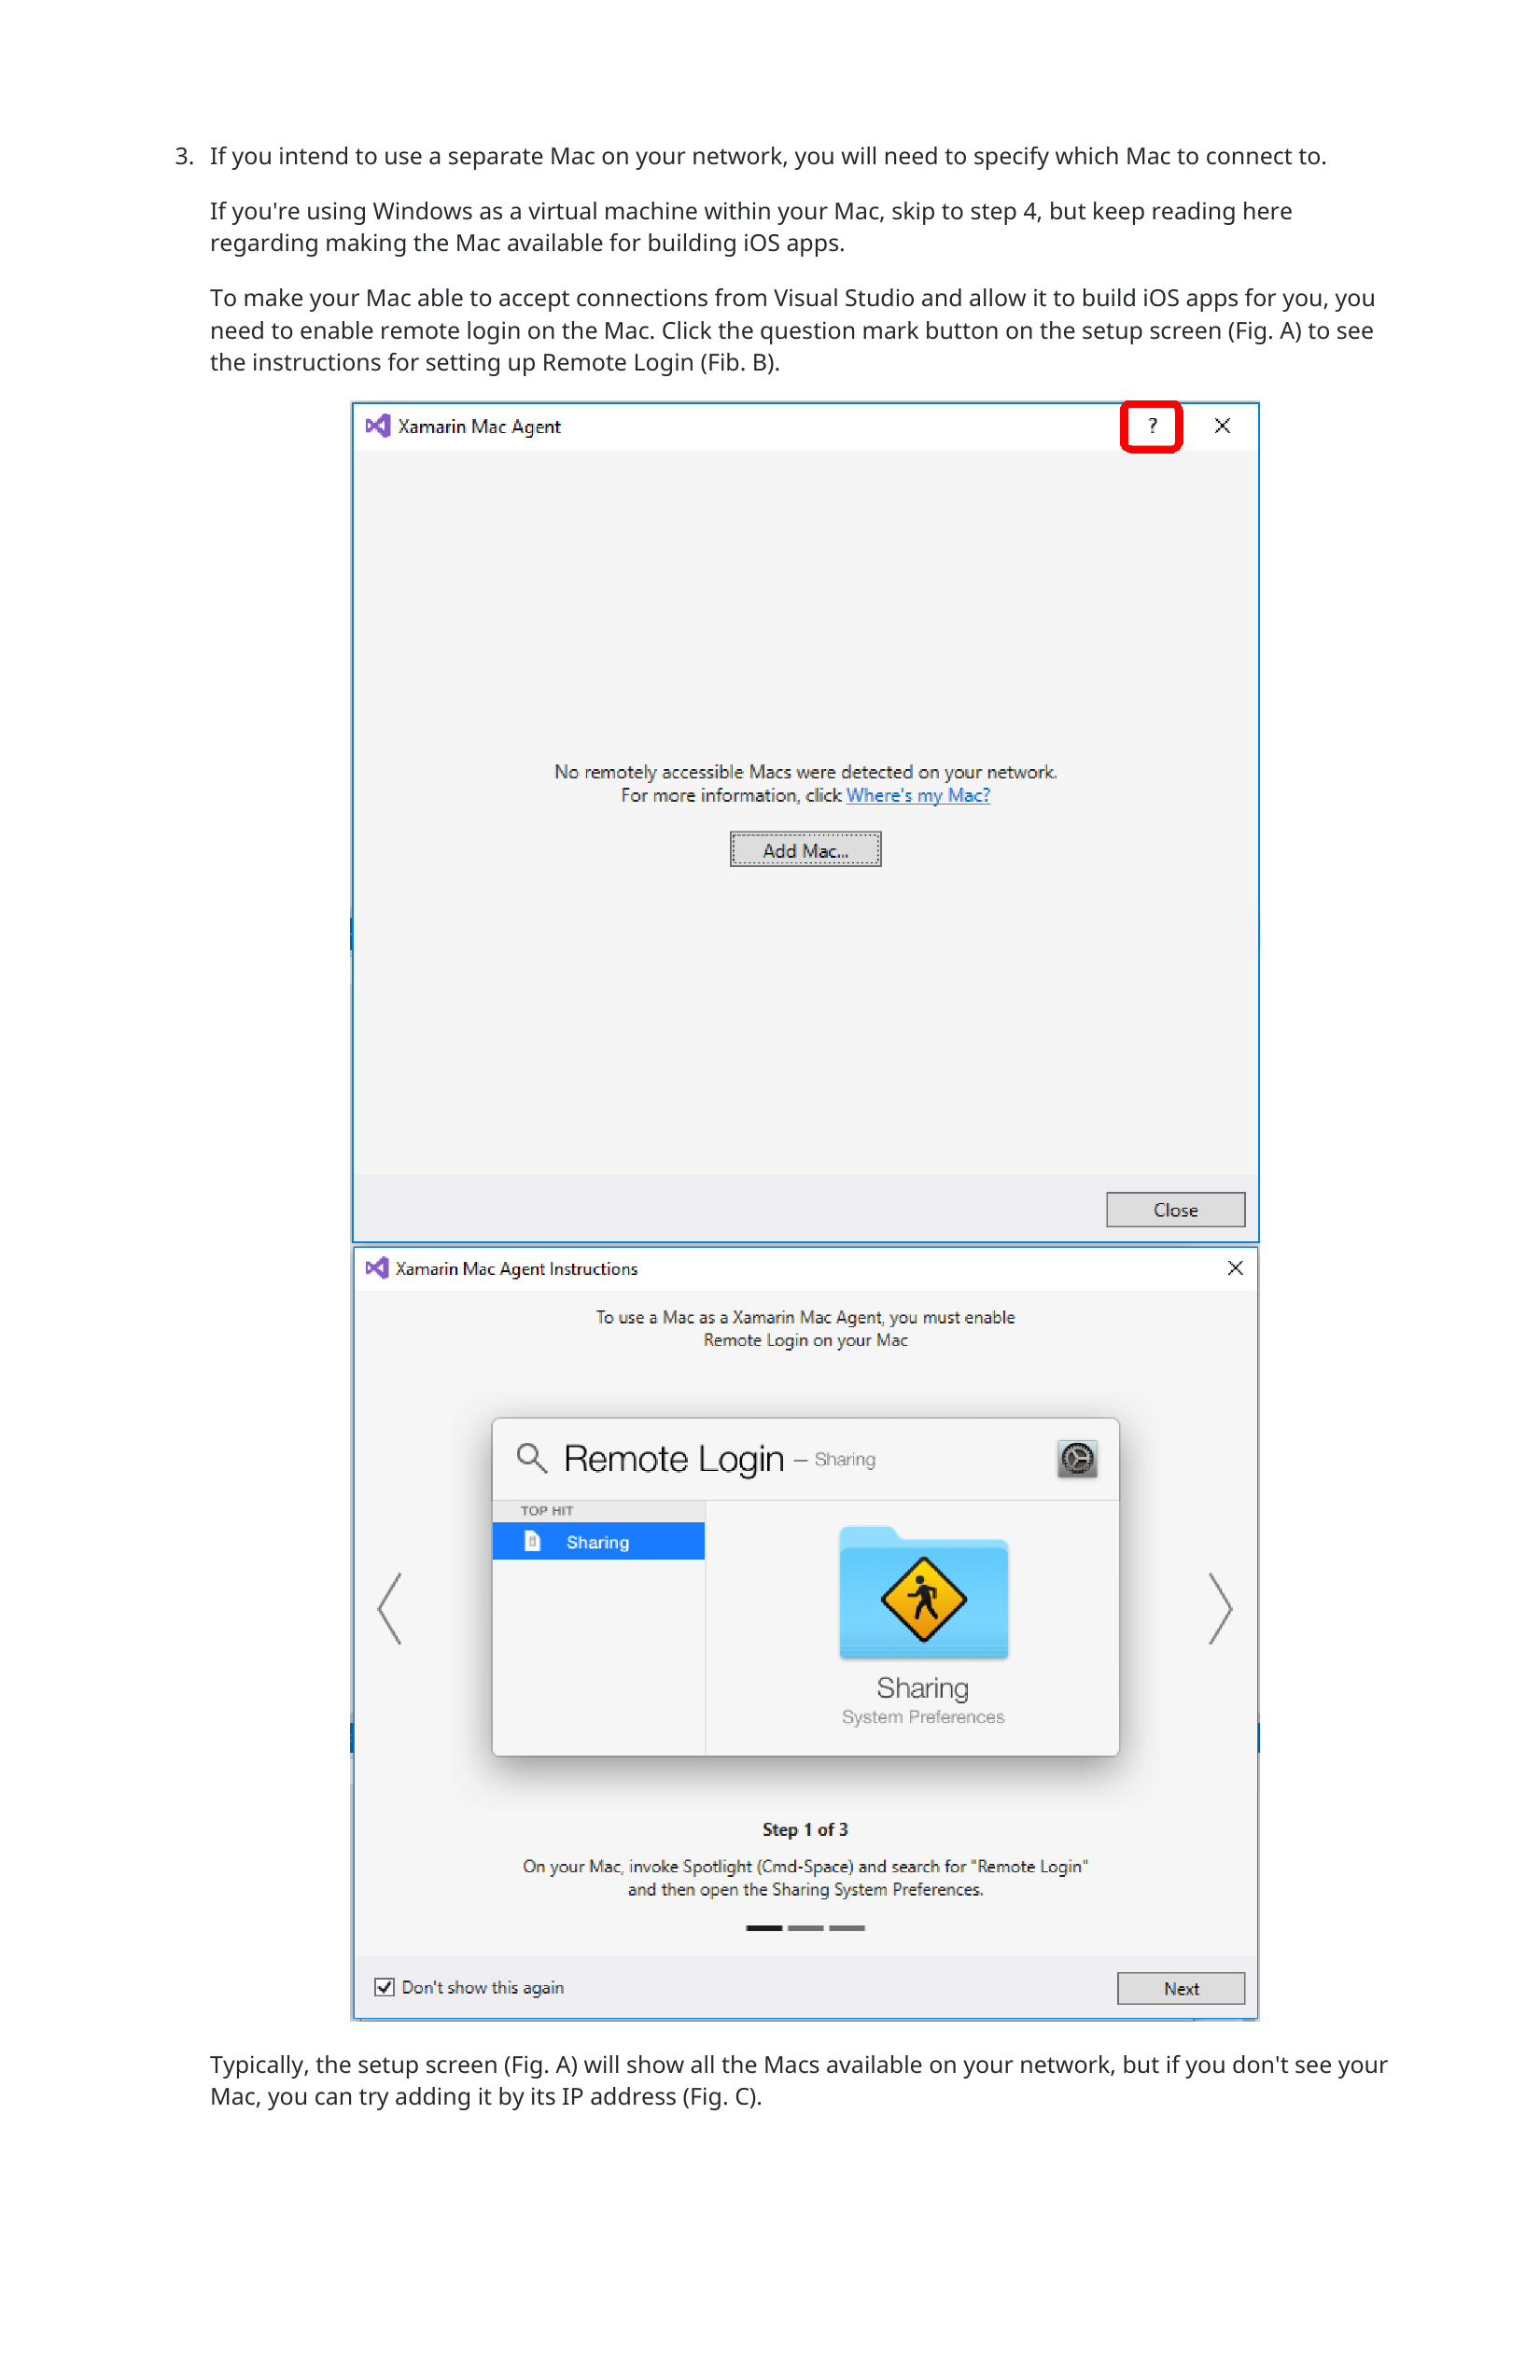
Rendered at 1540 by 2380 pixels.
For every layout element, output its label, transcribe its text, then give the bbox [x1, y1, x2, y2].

picture [350, 400, 1260, 2022]
text Typically, the setup screen (Fig. A) will show all the Macs available on your network, but if you don't see your Mac, you can try adding it by its IP address (Fig. C). [210, 2048, 1400, 2112]
list If you intend to use a separate Mac on your network, you will need to specify which Mac to connect to. [175, 140, 1400, 172]
text If you're using Windows as a virtual machine within your Mac, skip to step 4, but keep reading here regarding making the Mac available for building iOS apps. [210, 195, 1400, 259]
text To make your Mac able to accept connections from Visual Studio and allow it to build iOS apps for you, you need to enable remote login on the Mac. Click the question mark button on the setup screen (Fig. A) to see the instructions for setting up Remote Login (Fib. B). [210, 282, 1400, 377]
